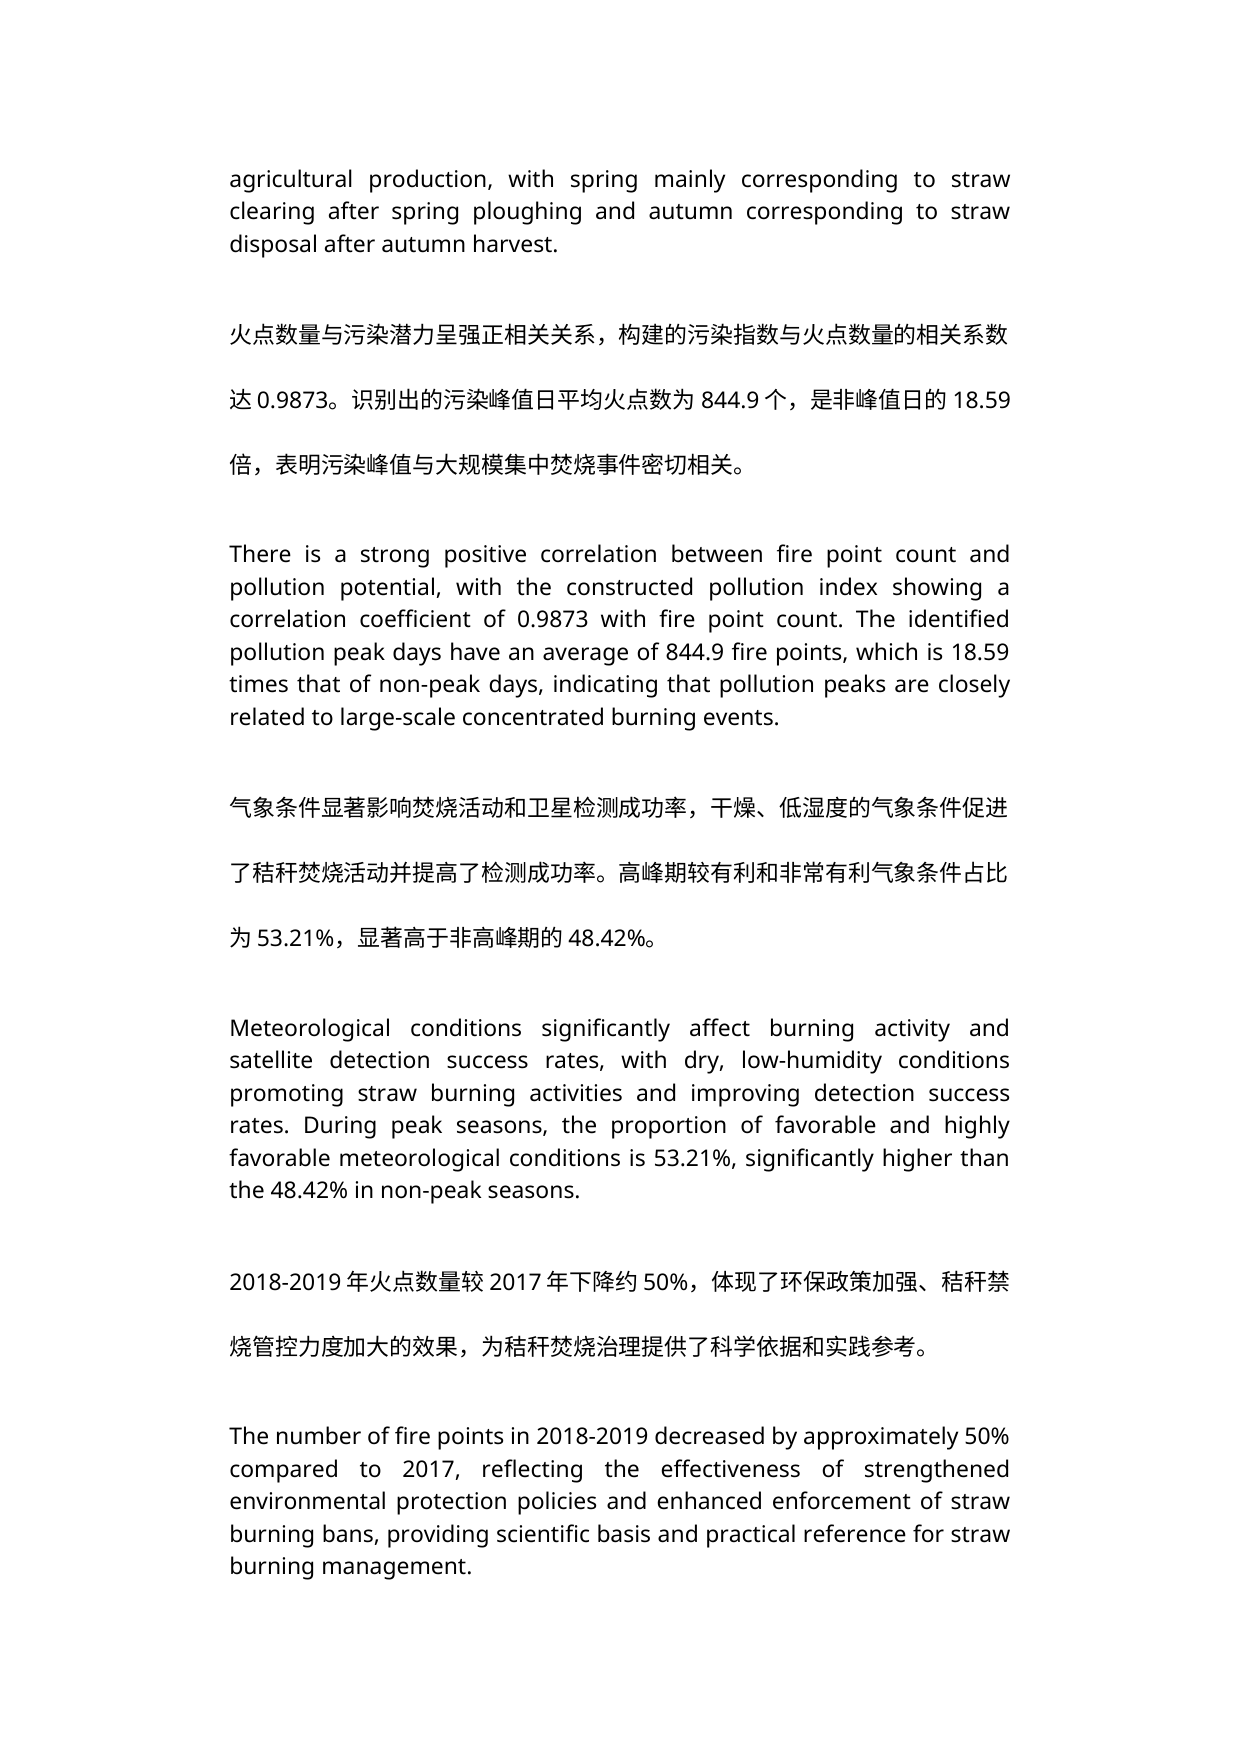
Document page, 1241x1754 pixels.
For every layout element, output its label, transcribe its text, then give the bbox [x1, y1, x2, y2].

text There is a strong positive correlation between fire point count and pollution potential, with the constructed pollution index showing a correlation coefficient of 0.9873 with fire point count. The identified pollution peak days have an average of 844.9 fire points, which is 18.59 times that of non-peak days, indicating that pollution peaks are closely related to large-scale concentrated burning events. [229, 538, 1011, 733]
text 火点数量与污染潜力呈强正相关关系，构建的污染指数与火点数量的相关系数达0.9873。识别出的污染峰值日平均火点数为844.9个，是非峰值日的18.59倍，表明污染峰值与大规模集中焚烧事件密切相关。 [229, 301, 1011, 496]
text The number of fire points in 2018-2019 decreased by approximately 50% compared to 2017, reflecting the effectiveness of strengthened environmental protection policies and enhanced enforcement of straw burning bans, providing scientific basis and practical reference for straw burning management. [229, 1419, 1011, 1582]
text Meteorological conditions significantly affect burning activity and satellite detection success rates, with dry, low-humidity conditions promoting straw burning activities and improving detection success rates. During peak seasons, the proportion of favorable and highly favorable meteorological conditions is 53.21%, significantly higher than the 48.42% in non-peak seasons. [229, 1011, 1011, 1206]
text 2018-2019年火点数量较2017年下降约50%，体现了环保政策加强、秸秆禁烧管控力度加大的效果，为秸秆焚烧治理提供了科学依据和实践参考。 [229, 1248, 1011, 1378]
text 气象条件显著影响焚烧活动和卫星检测成功率，干燥、低湿度的气象条件促进了秸秆焚烧活动并提高了检测成功率。高峰期较有利和非常有利气象条件占比为53.21%，显著高于非高峰期的48.42%。 [229, 774, 1011, 969]
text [229, 162, 1011, 259]
